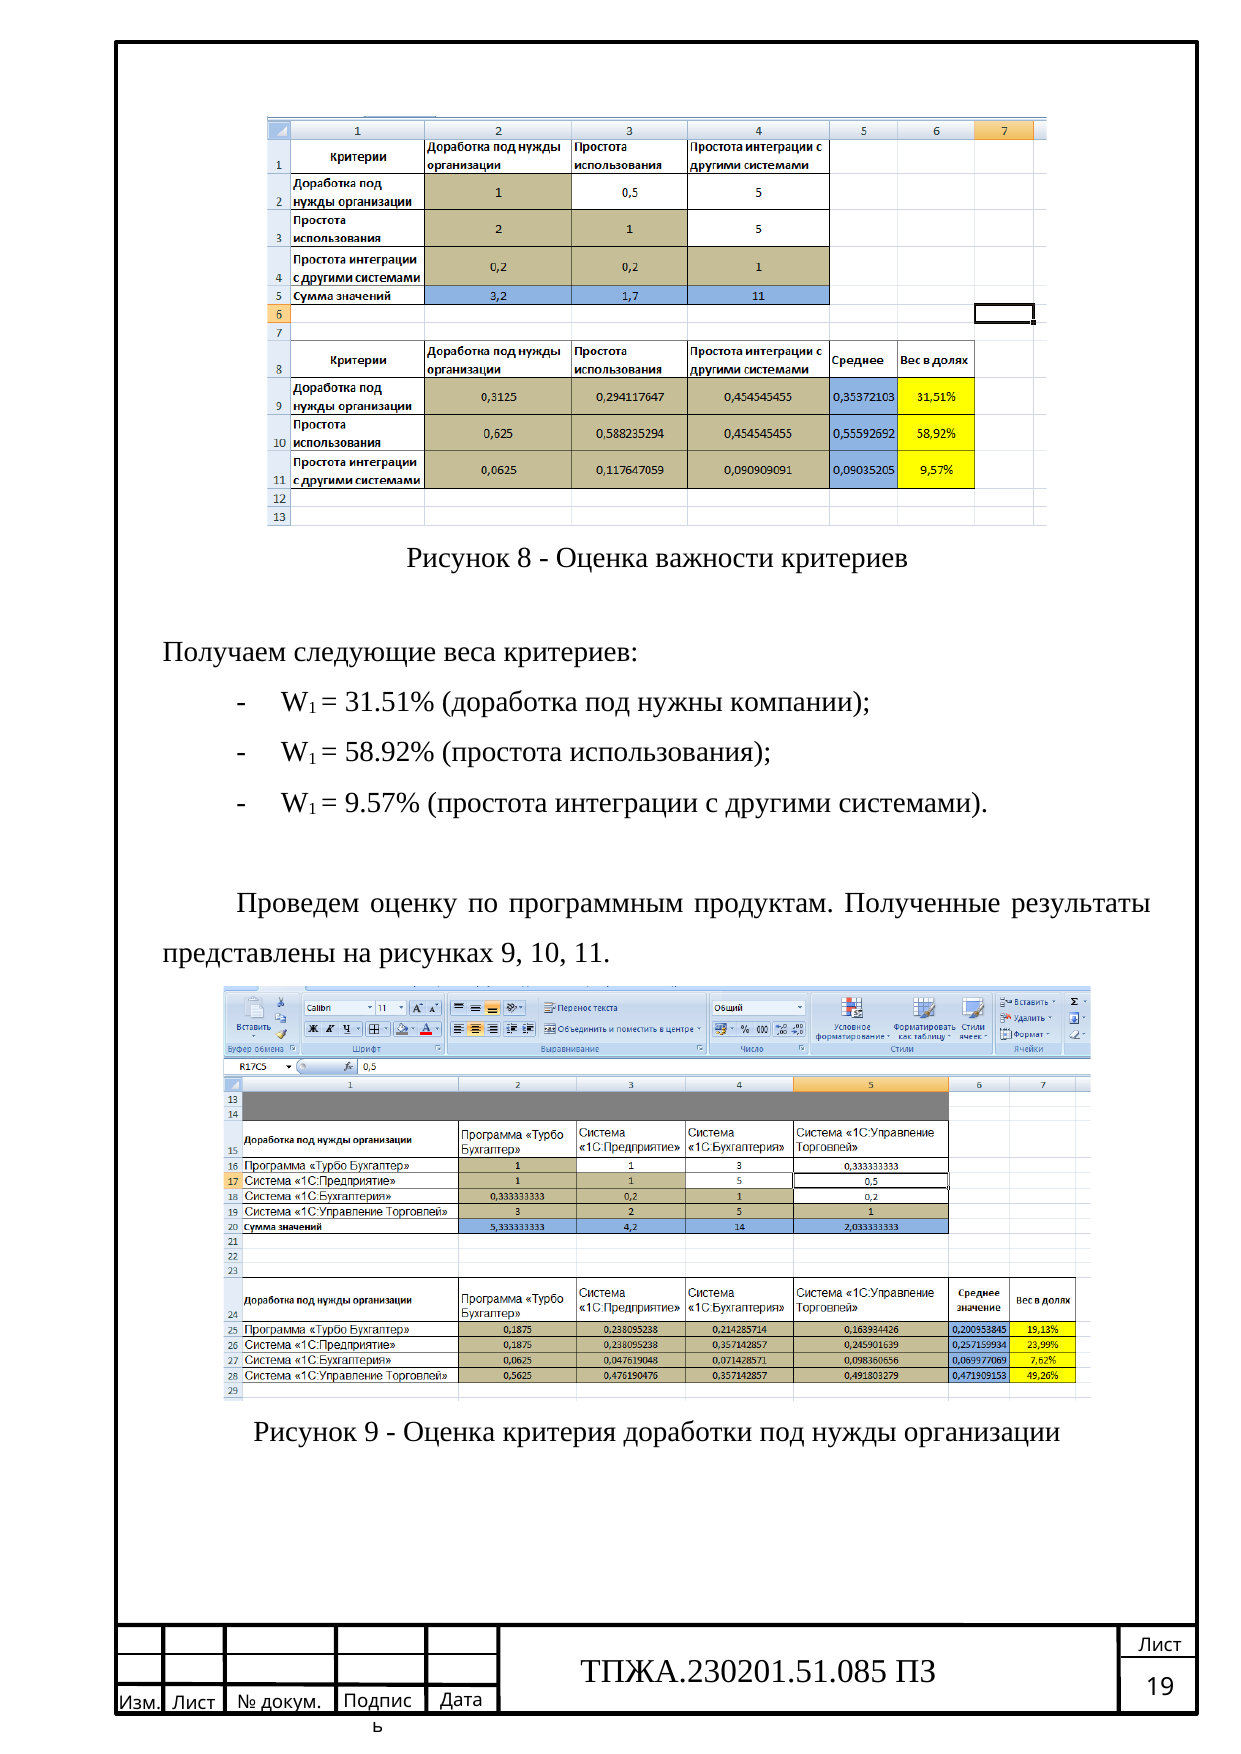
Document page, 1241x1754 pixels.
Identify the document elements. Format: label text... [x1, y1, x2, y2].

text Проведем оценку по программным продуктам. Полученные результаты представлены на рисунках 9, 10, 11. [162, 885, 1152, 969]
text Рисунок 8 - Оценка важности критериев [162, 540, 1152, 574]
text Рисунок 9 - Оценка критерия доработки под нужды организации [162, 1414, 1152, 1448]
list W1 = 9.57% (простота интеграции с другими системами). [236, 785, 1152, 818]
picture [223, 986, 1091, 1401]
picture [267, 116, 1047, 526]
list W1 = 31.51% (доработка под нужны компании); [236, 684, 1152, 718]
list W1 = 58.92% (простота использования); [236, 734, 1152, 768]
text Получаем следующие веса критериев: [162, 634, 1152, 667]
